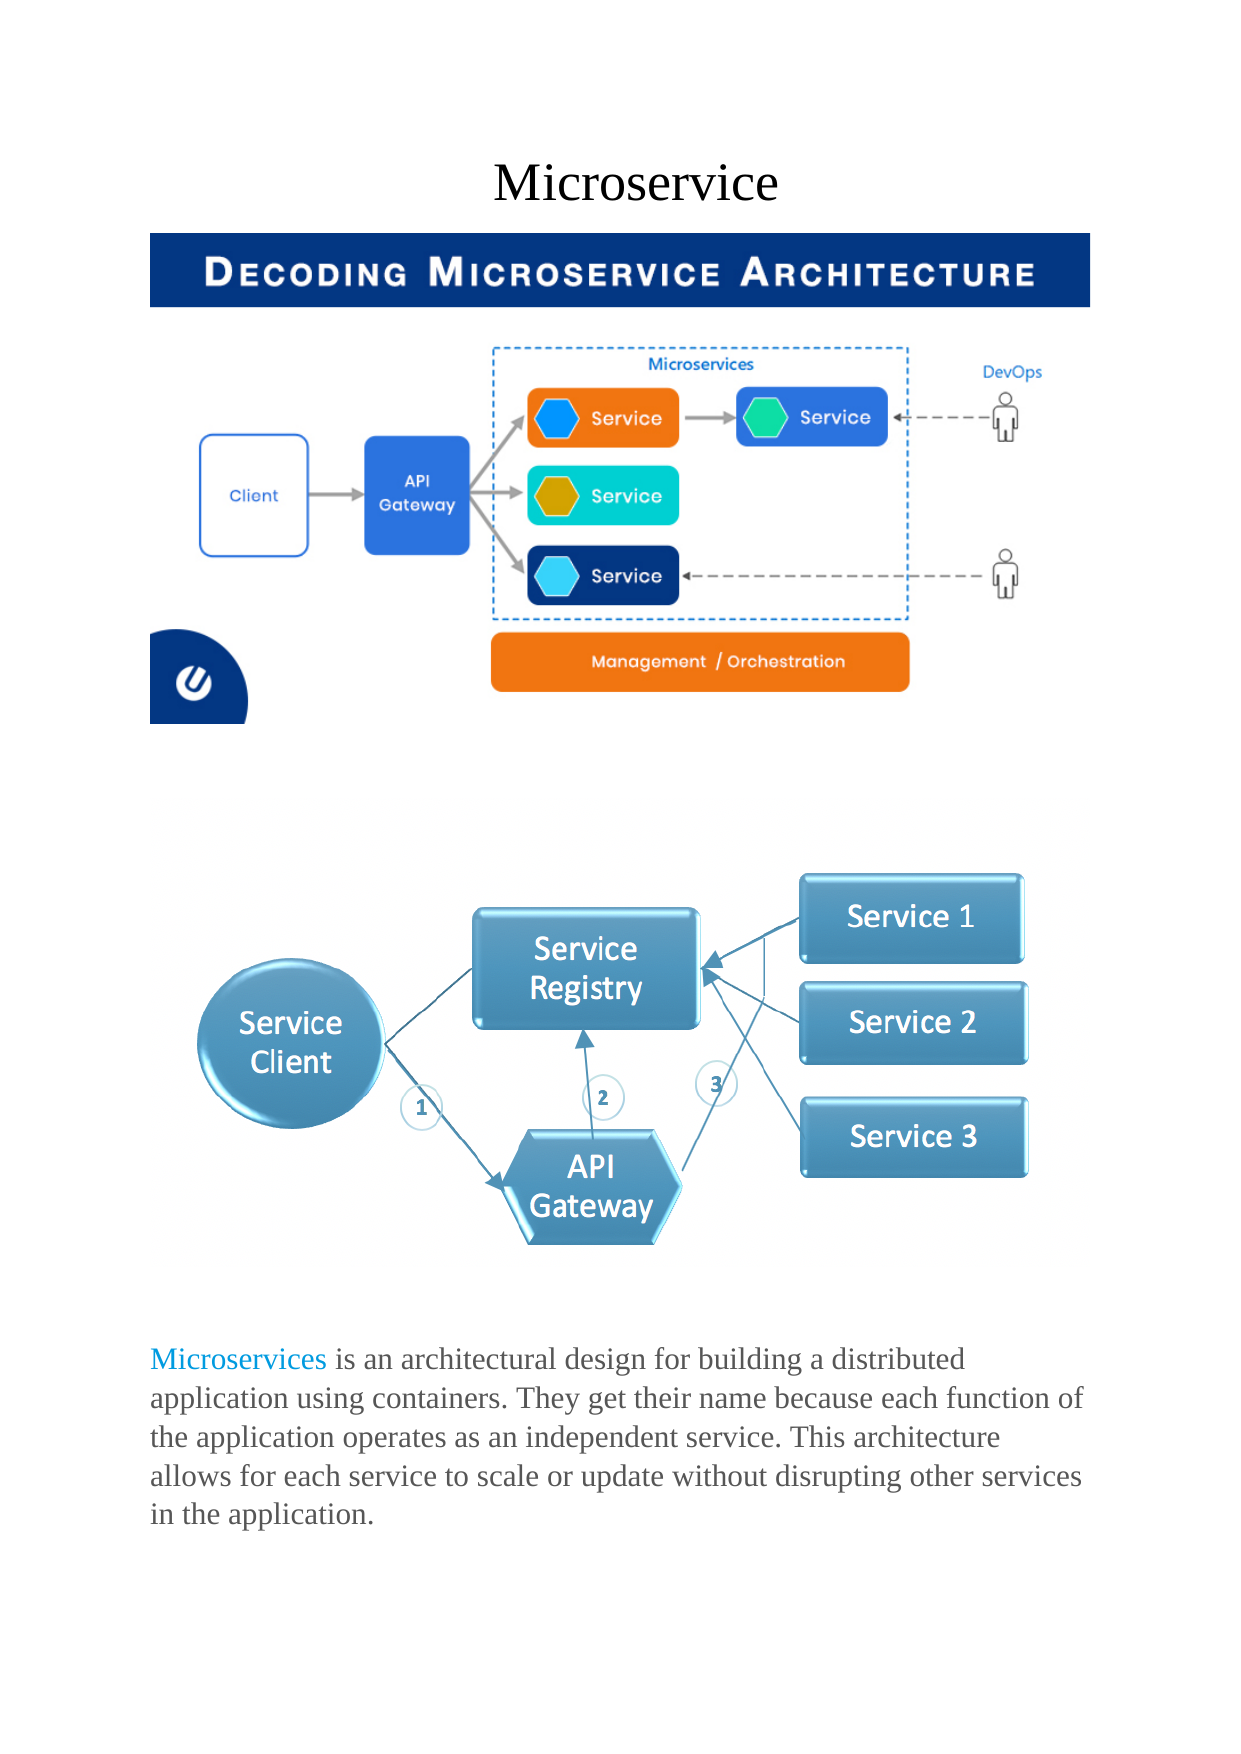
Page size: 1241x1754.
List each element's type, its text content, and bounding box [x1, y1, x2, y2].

picture [150, 798, 1091, 1267]
text Microservice [150, 150, 1090, 212]
picture [150, 233, 1091, 724]
text Microservices is an architectural design for building a distributed application using containers. They get their name because each function of the application operates as an independent service. This architecture allows for each service to scale or update without disrupting other services in the application. [150, 1341, 1090, 1532]
